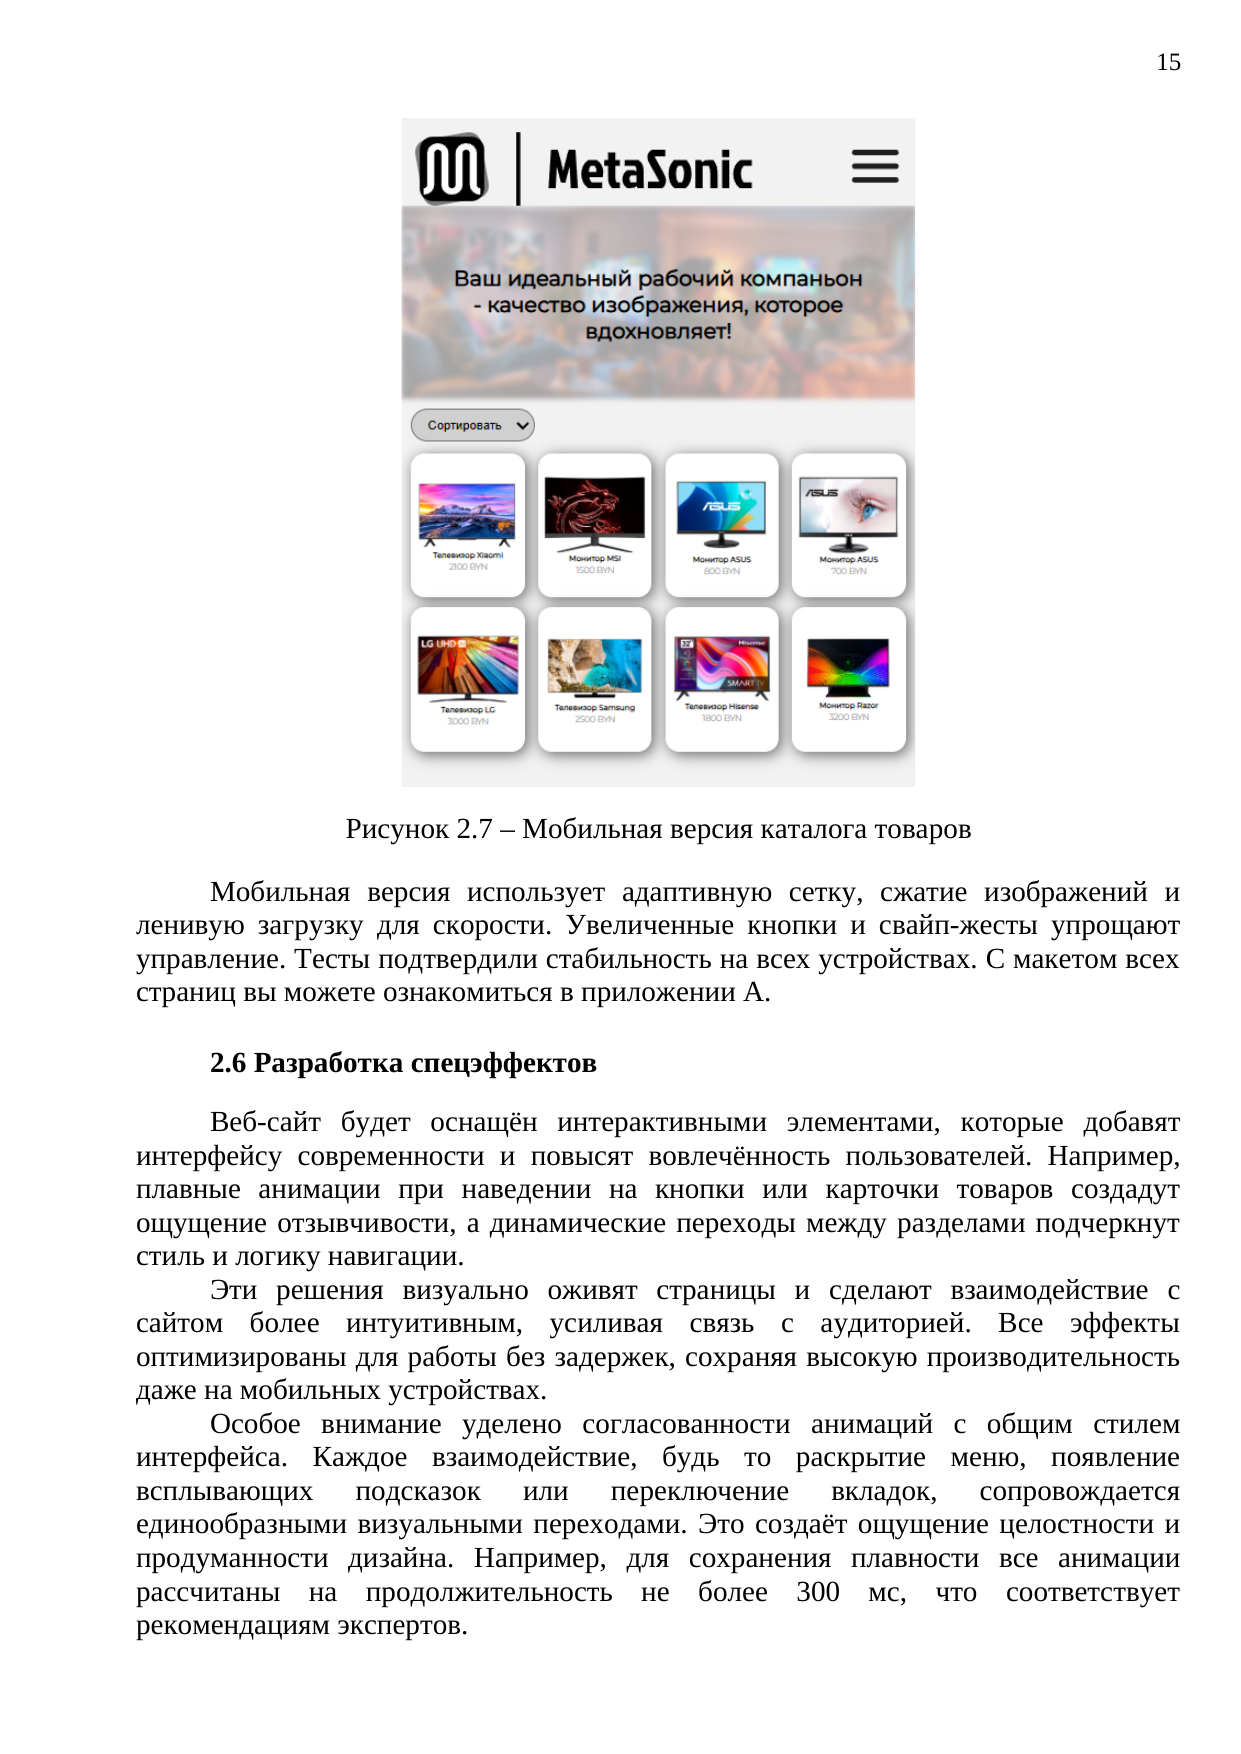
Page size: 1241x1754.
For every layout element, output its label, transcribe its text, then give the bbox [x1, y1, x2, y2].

text Веб-сайт будет оснащён интерактивными элементами, которые добавят интерфейсу современности и повысят вовлечённость пользователей. Например, плавные анимации при наведении на кнопки или карточки товаров создадут ощущение отзывчивости, а динамические переходы между разделами подчеркнут стиль и логику навигации. [136, 1104, 1181, 1272]
text Рисунок 2.7 – Мобильная версия каталога товаров [136, 811, 1181, 845]
text Мобильная версия использует адаптивную сетку, сжатие изображений и ленивую загрузку для скорости. Увеличенные кнопки и свайп-жесты упрощают управление. Тесты подтвердили стабильность на всех устройствах. С макетом всех страниц вы можете ознакомиться в приложении А. [136, 874, 1181, 1008]
subtitle 2.6 Разработка спецэффектов [136, 1046, 1181, 1079]
text Особое внимание уделено согласованности анимаций с общим стилем интерфейса. Каждое взаимодействие, будь то раскрытие меню, появление всплывающих подсказок или переключение вкладок, сопровождается единообразными визуальными переходами. Это создаёт ощущение целостности и продуманности дизайна. Например, для сохранения плавности все анимации рассчитаны на продолжительность не более 300 мс, что соответствует рекомендациям экспертов. [136, 1406, 1181, 1641]
picture [401, 118, 916, 787]
text Эти решения визуально оживят страницы и сделают взаимодействие с сайтом более интуитивным, усиливая связь с аудиторией. Все эффекты оптимизированы для работы без задержек, сохраняя высокую производительность даже на мобильных устройствах. [136, 1272, 1181, 1406]
